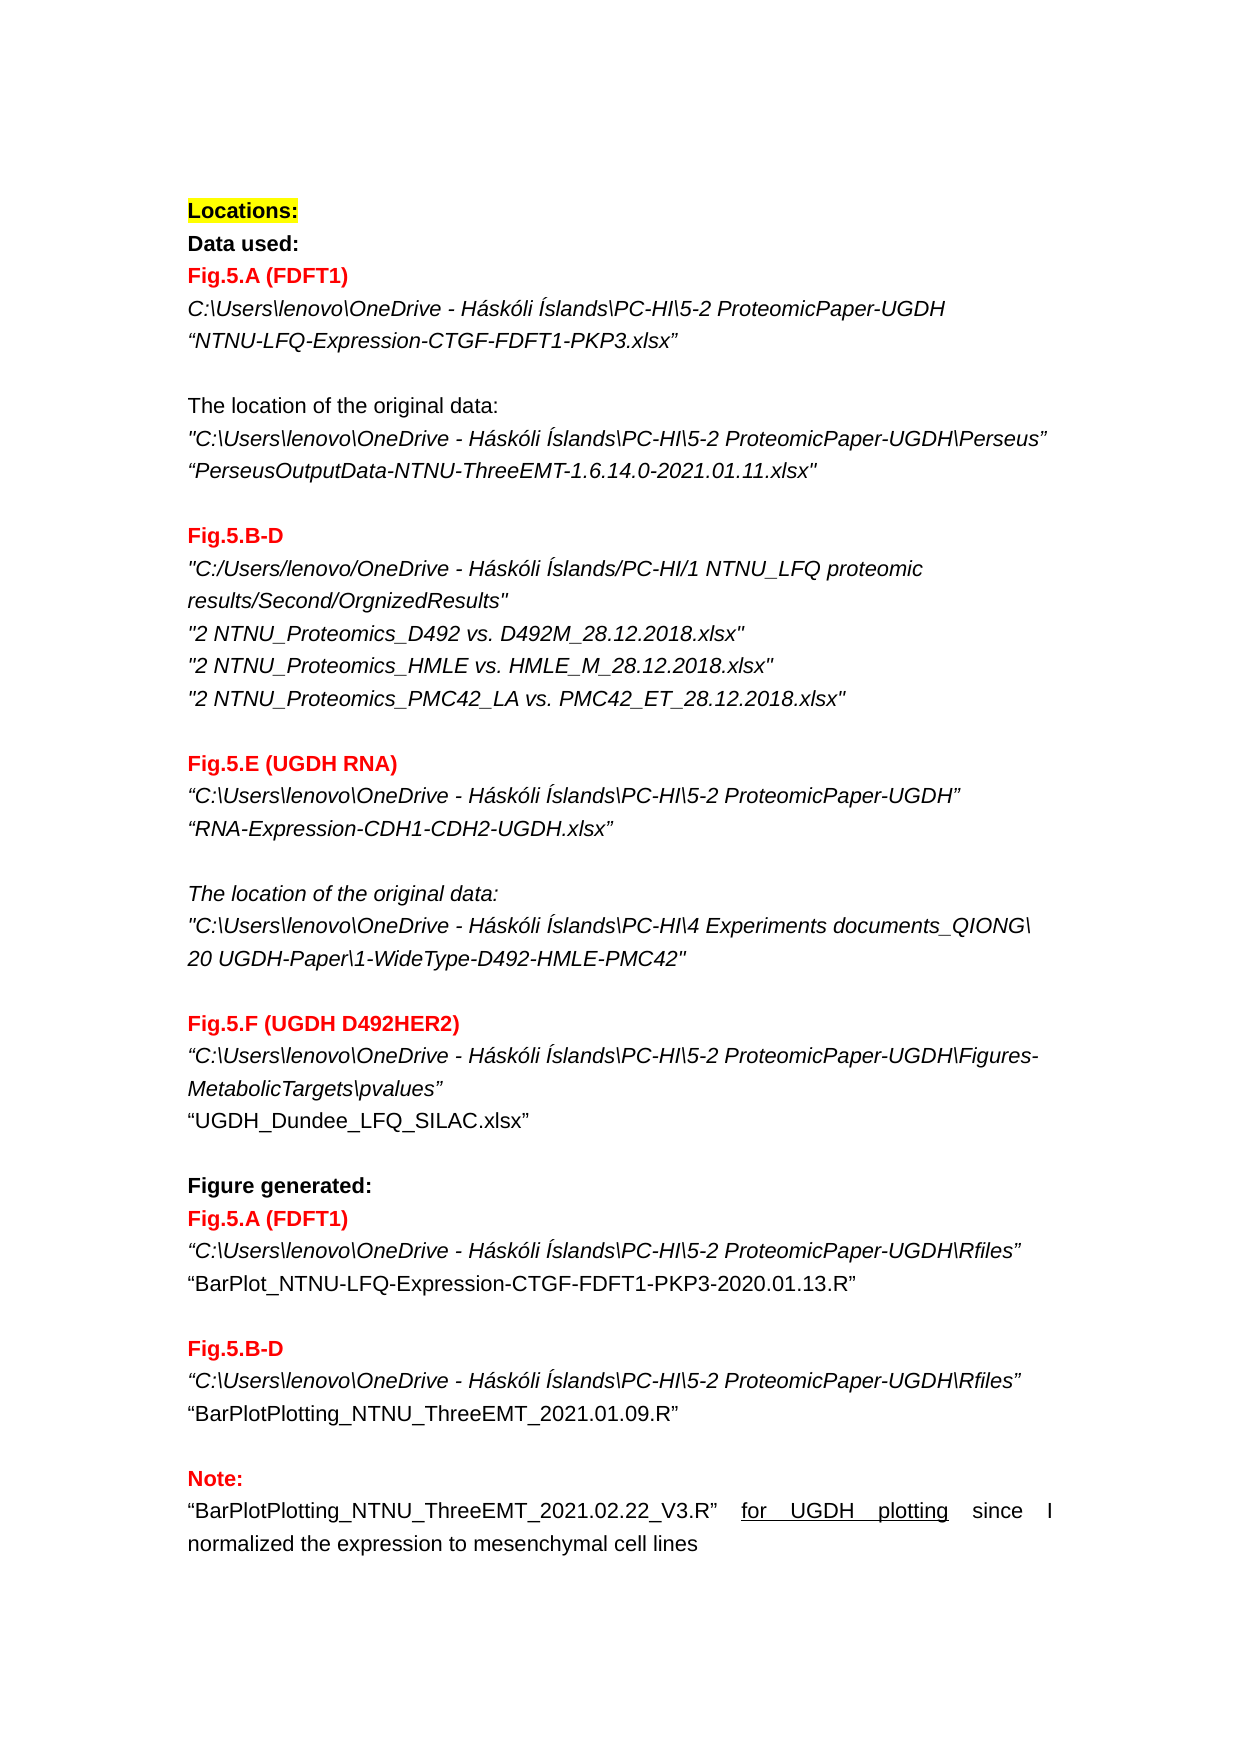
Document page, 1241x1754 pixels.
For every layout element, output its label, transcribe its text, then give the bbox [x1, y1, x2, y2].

text Note: [187, 1462, 1053, 1494]
text “C:\Users\lenovo\OneDrive - Háskóli Íslands\PC-HI\5-2 ProteomicPaper-UGDH\Figures-MetabolicTargets\pvalues” [187, 1039, 1053, 1104]
text “C:\Users\lenovo\OneDrive - Háskóli Íslands\PC-HI\5-2 ProteomicPaper-UGDH” [187, 779, 1053, 812]
text "2 NTNU_Proteomics_HMLE vs. HMLE_M_28.12.2018.xlsx" [187, 649, 1053, 682]
text C:\Users\lenovo\OneDrive - Háskóli Íslands\PC-HI\5-2 ProteomicPaper-UGDH [187, 292, 1053, 324]
text “C:\Users\lenovo\OneDrive - Háskóli Íslands\PC-HI\5-2 ProteomicPaper-UGDH\Rfiles” [187, 1234, 1053, 1267]
text Locations: [187, 194, 1053, 227]
text “BarPlotPlotting_NTNU_ThreeEMT_2021.02.22_V3.R” for UGDH plotting since I normalized the expression to mesenchymal cell lines [187, 1494, 1053, 1559]
text The location of the original data: [187, 389, 1053, 422]
text “UGDH_Dundee_LFQ_SILAC.xlsx” [187, 1104, 1053, 1137]
text Figure generated: [187, 1169, 1053, 1202]
text Fig.5.B-D [187, 1332, 1053, 1364]
text "C:\Users\lenovo\OneDrive - Háskóli Íslands\PC-HI\4 Experiments documents_QIONG\20 UGDH-Paper\1-WideType-D492-HMLE-PMC42" [187, 909, 1053, 974]
text "C:/Users/lenovo/OneDrive - Háskóli Íslands/PC-HI/1 NTNU_LFQ proteomic results/Second/OrgnizedResults" [187, 552, 1053, 617]
text “PerseusOutputData-NTNU-ThreeEMT-1.6.14.0-2021.01.11.xlsx" [187, 454, 1053, 487]
text Fig.5.E (UGDH RNA) [187, 747, 1053, 779]
text "2 NTNU_Proteomics_D492 vs. D492M_28.12.2018.xlsx" [187, 617, 1053, 649]
text Fig.5.B-D [187, 519, 1053, 552]
text The location of the original data: [187, 877, 1053, 909]
text Fig.5.A (FDFT1) [187, 1202, 1053, 1234]
text Fig.5.A (FDFT1) [187, 259, 1053, 292]
text Fig.5.F (UGDH D492HER2) [187, 1007, 1053, 1039]
text Data used: [187, 227, 1053, 259]
text “C:\Users\lenovo\OneDrive - Háskóli Íslands\PC-HI\5-2 ProteomicPaper-UGDH\Rfiles” [187, 1364, 1053, 1397]
text “BarPlotPlotting_NTNU_ThreeEMT_2021.01.09.R” [187, 1397, 1053, 1429]
text "C:\Users\lenovo\OneDrive - Háskóli Íslands\PC-HI\5-2 ProteomicPaper-UGDH\Perseus” [187, 422, 1053, 454]
text "2 NTNU_Proteomics_PMC42_LA vs. PMC42_ET_28.12.2018.xlsx" [187, 682, 1053, 714]
text “RNA-Expression-CDH1-CDH2-UGDH.xlsx” [187, 812, 1053, 844]
text “NTNU-LFQ-Expression-CTGF-FDFT1-PKP3.xlsx” [187, 324, 1053, 357]
text “BarPlot_NTNU-LFQ-Expression-CTGF-FDFT1-PKP3-2020.01.13.R” [187, 1267, 1053, 1299]
